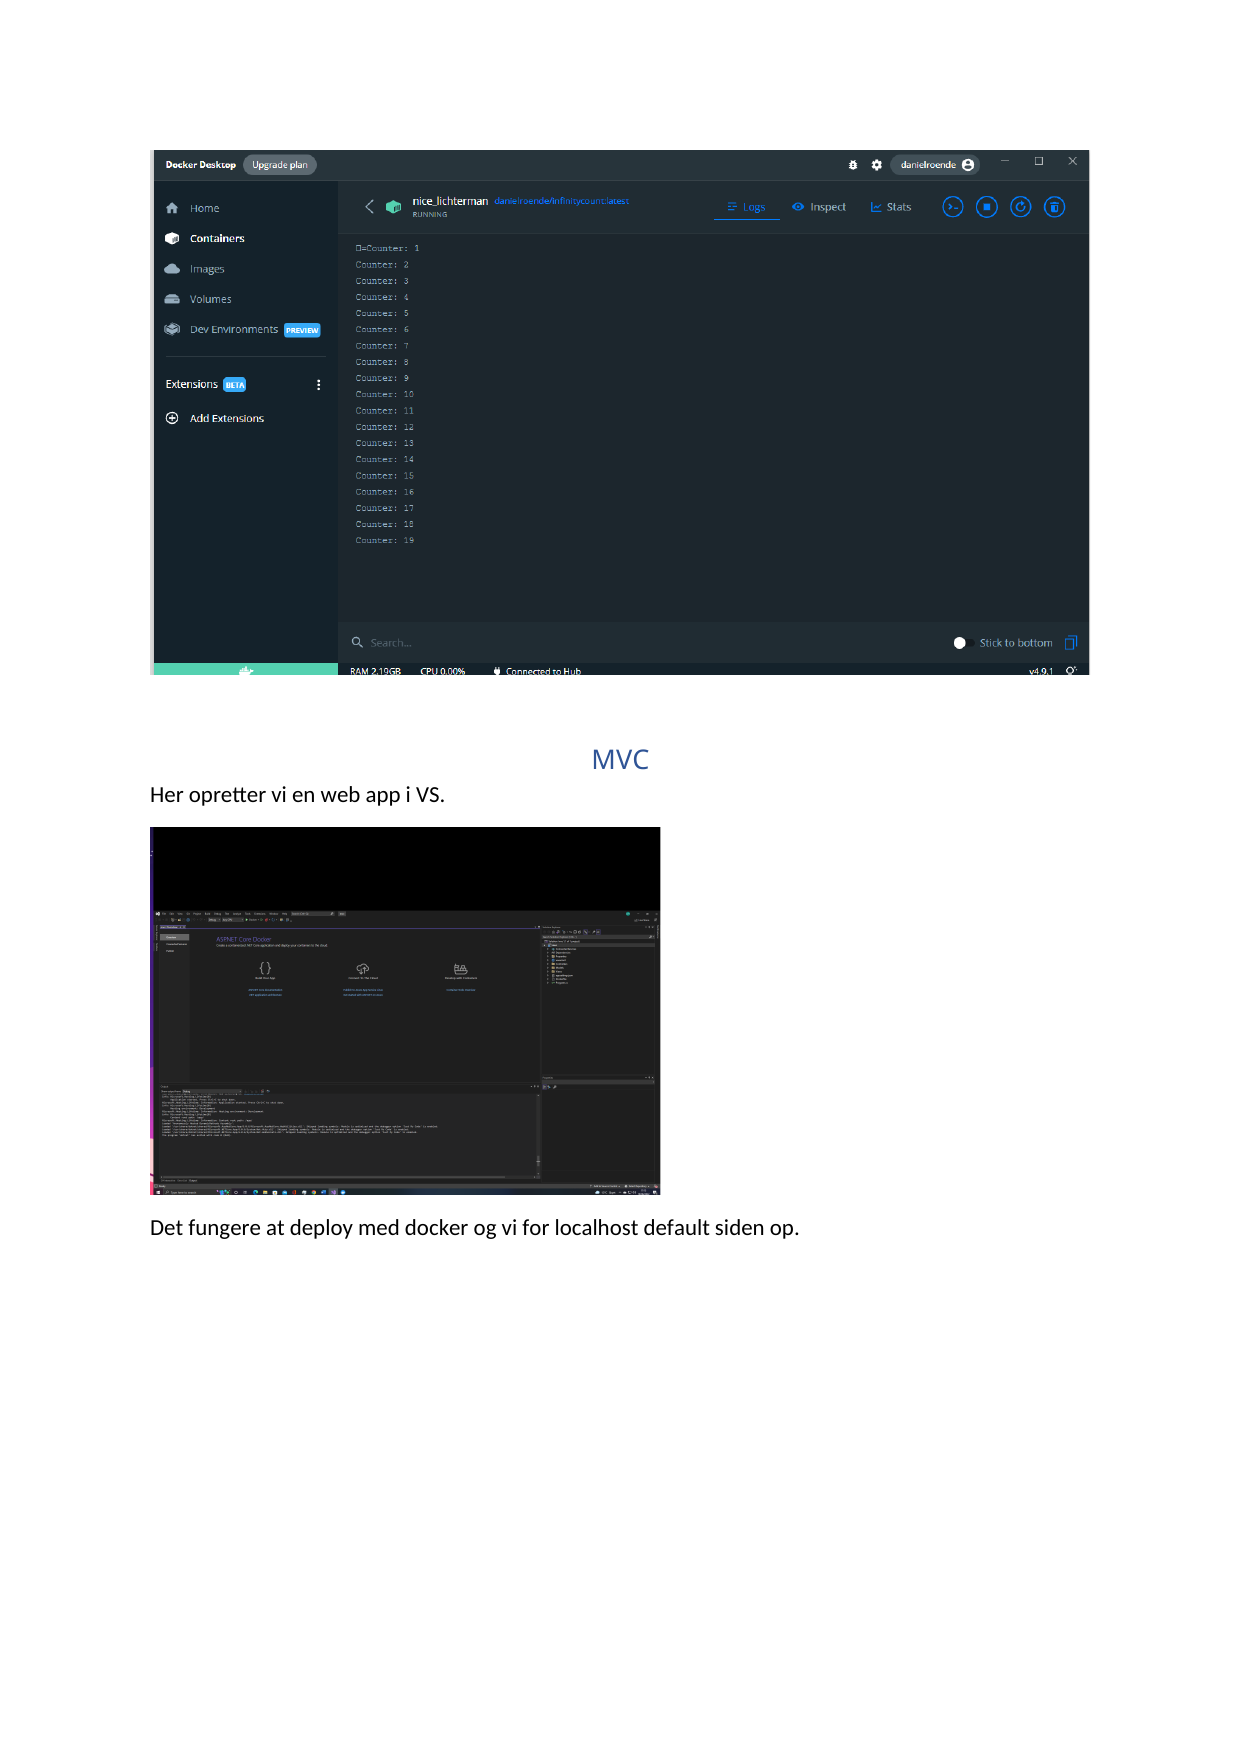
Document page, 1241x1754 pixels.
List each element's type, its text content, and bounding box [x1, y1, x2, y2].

text Det fungere at deploy med docker og vi for localhost default siden op. [150, 1213, 1090, 1241]
picture [150, 150, 1091, 675]
subtitle MVC [150, 740, 1090, 777]
picture [150, 827, 661, 1195]
text Her opretter vi en web app i VS. [150, 780, 1090, 808]
